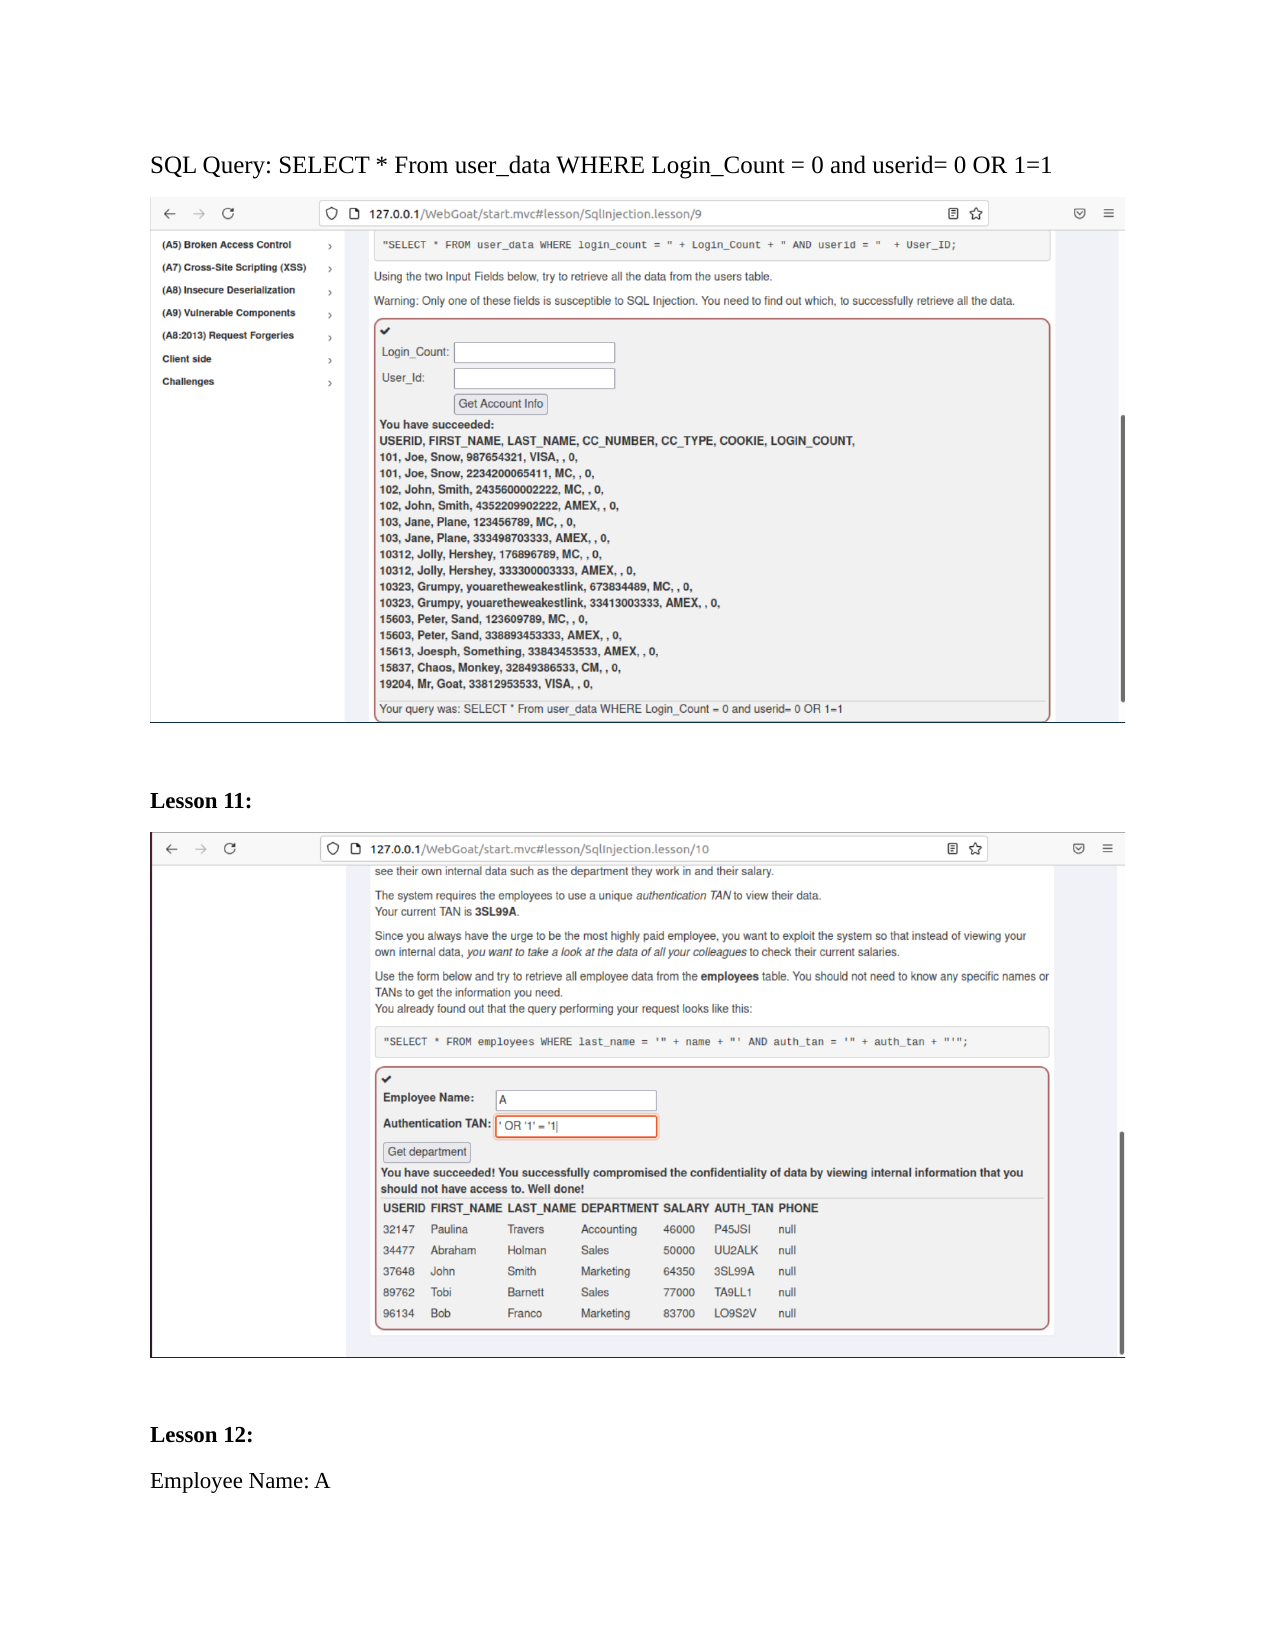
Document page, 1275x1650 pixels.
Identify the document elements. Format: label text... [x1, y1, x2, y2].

text Lesson 12: [150, 1422, 1125, 1448]
picture [150, 832, 1125, 1358]
text Lesson 11: [150, 787, 1125, 813]
picture [150, 197, 1125, 723]
text SQL Query: SELECT * From user_data WHERE Login_Count = 0 and userid= 0 OR 1=1 [150, 150, 1125, 179]
text Employee Name: A [150, 1467, 1125, 1493]
